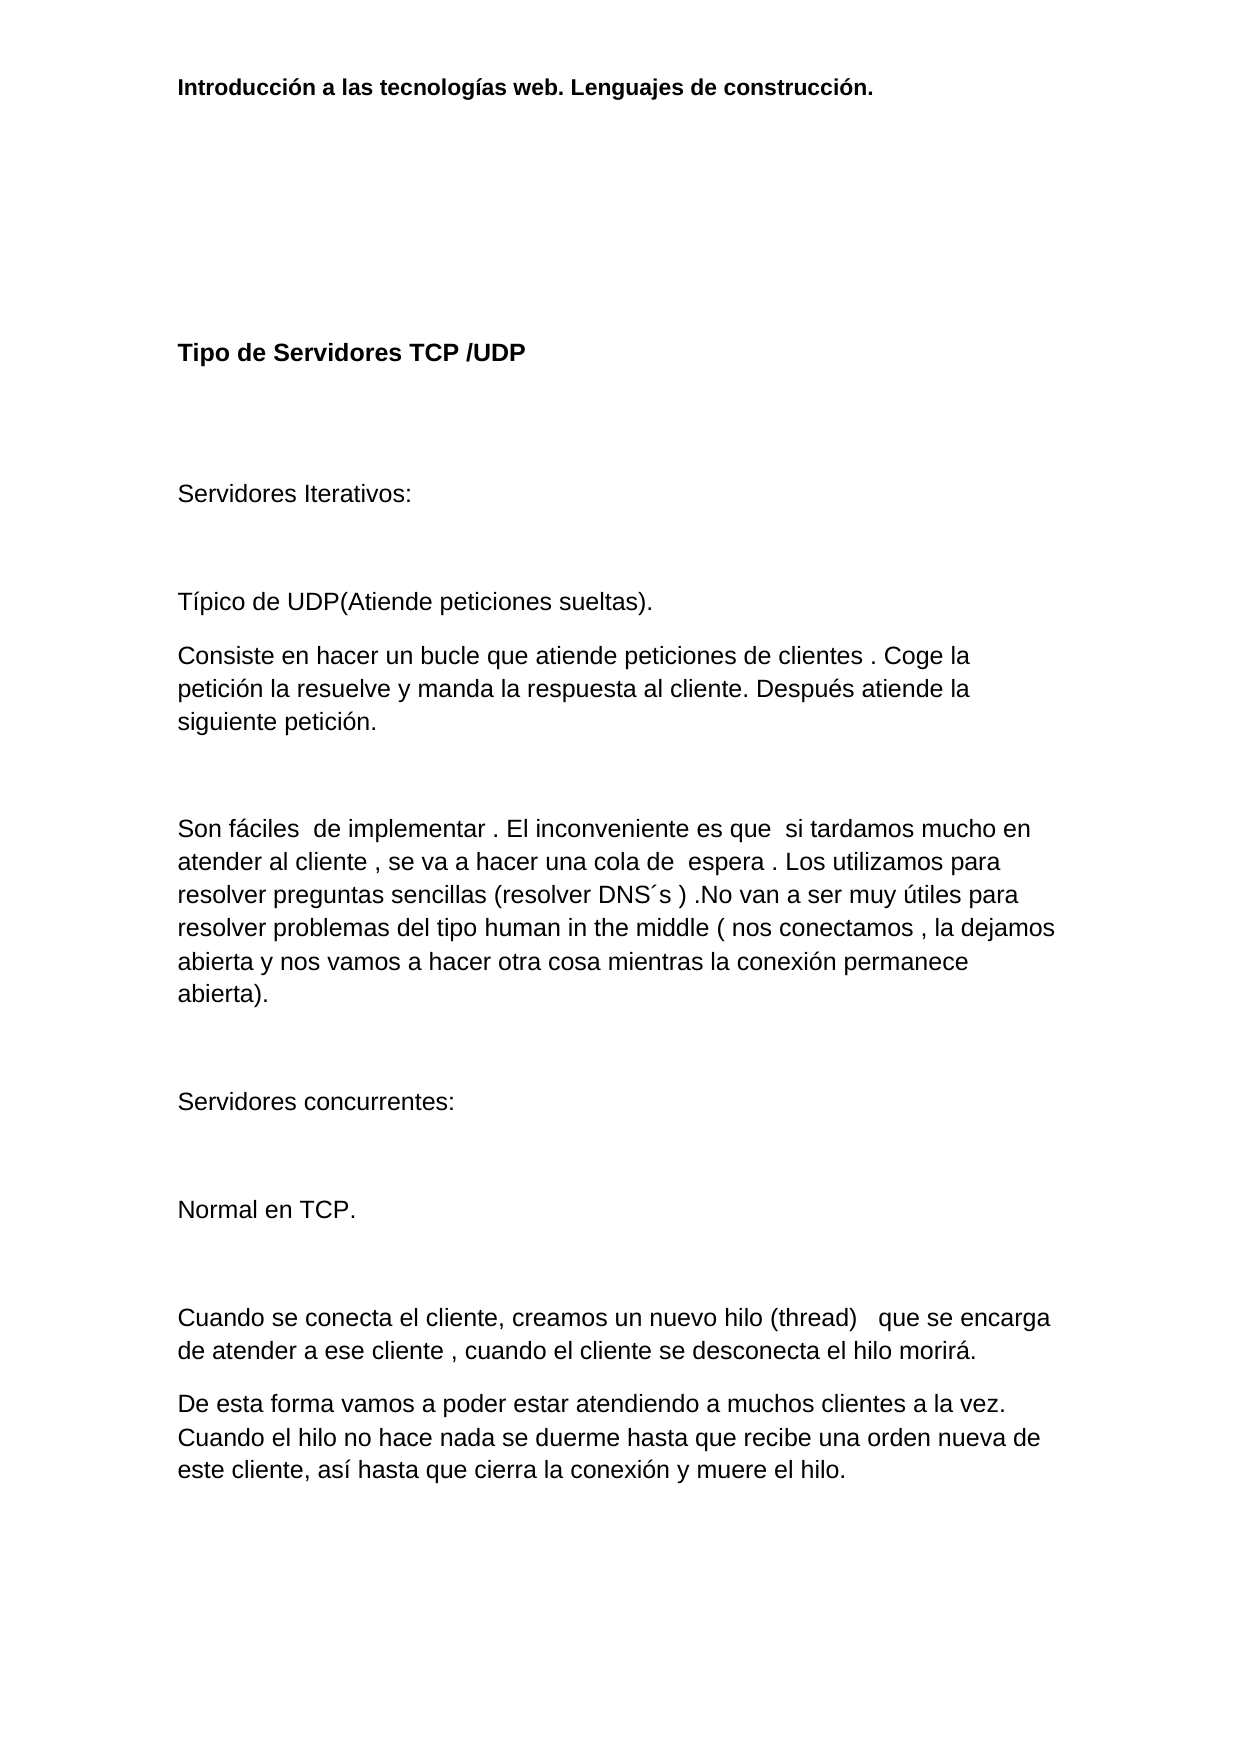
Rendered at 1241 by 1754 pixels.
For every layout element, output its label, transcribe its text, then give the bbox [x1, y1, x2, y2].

text Servidores concurrentes: [177, 1087, 1063, 1116]
text De esta forma vamos a poder estar atendiendo a muchos clientes a la vez. Cuando el hilo no hace nada se duerme hasta que recibe una orden nueva de este cliente, así hasta que cierra la conexión y muere el hilo. [177, 1389, 1063, 1484]
text Consiste en hacer un bucle que atiende peticiones de clientes . Coge la petición la resuelve y manda la respuesta al cliente. Después atiende la siguiente petición. [177, 641, 1063, 735]
text Normal en TCP. [177, 1195, 1063, 1224]
text Cuando se conecta el cliente, creamos un nuevo hilo (thread) que se encarga de atender a ese cliente , cuando el cliente se desconecta el hilo morirá. [177, 1303, 1063, 1364]
subtitle Tipo de Servidores TCP /UDP [177, 338, 1063, 367]
text Servidores Iterativos: [177, 479, 1063, 508]
text Típico de UDP(Atiende peticiones sueltas). [177, 587, 1063, 616]
text Son fáciles de implementar . El inconveniente es que si tardamos mucho en atender al cliente , se va a hacer una cola de espera . Los utilizamos para resolver preguntas sencillas (resolver DNS´s ) .No van a ser muy útiles para resolver problemas del tipo human in the middle ( nos conectamos , la dejamos abierta y nos vamos a hacer otra cosa mientras la conexión permanece abierta). [177, 814, 1063, 1008]
